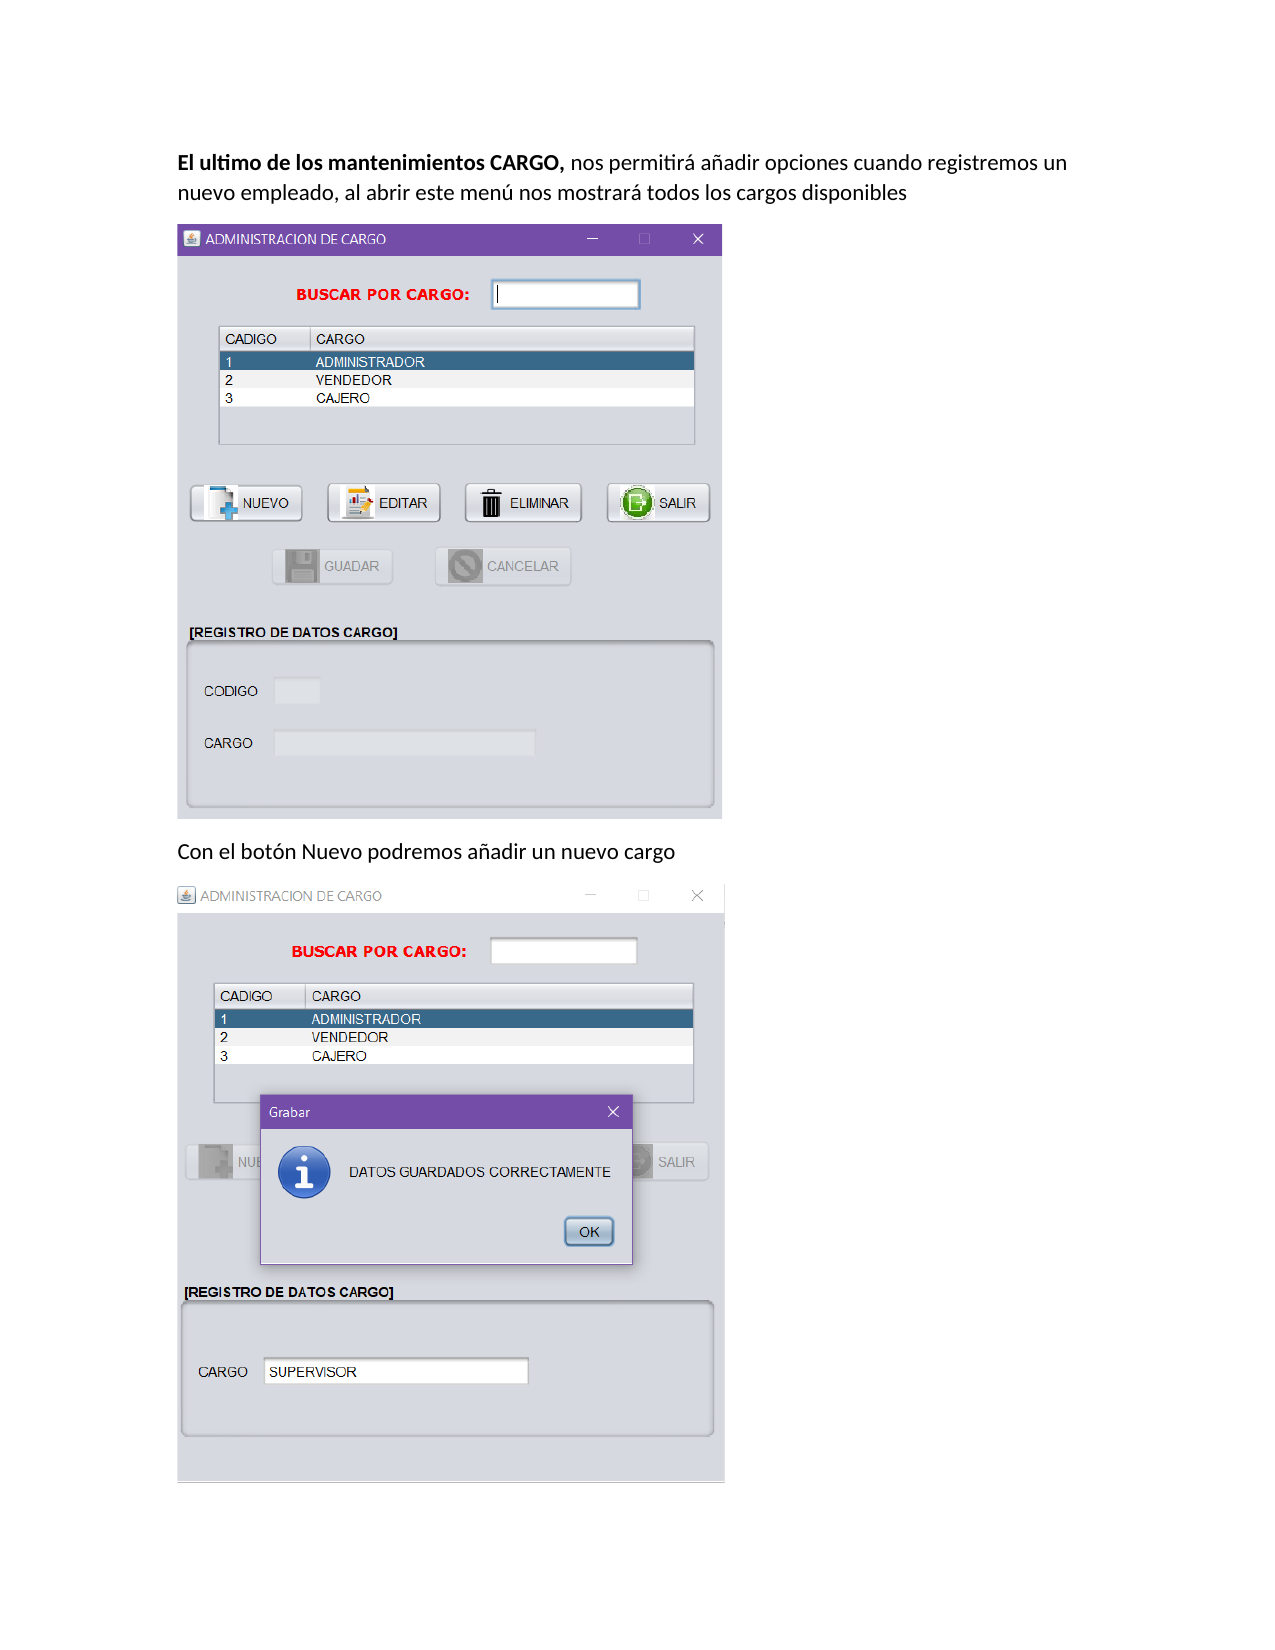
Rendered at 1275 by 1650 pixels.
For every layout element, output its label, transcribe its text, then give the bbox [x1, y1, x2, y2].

text El ultimo de los mantenimientos CARGO, nos permitirá añadir opciones cuando registremos un nuevo empleado, al abrir este menú nos mostrará todos los cargos disponibles [177, 148, 1098, 206]
text Con el botón Nuevo podremos añadir un nuevo cargo [177, 837, 1098, 865]
picture [177, 224, 723, 819]
picture [177, 884, 725, 1483]
